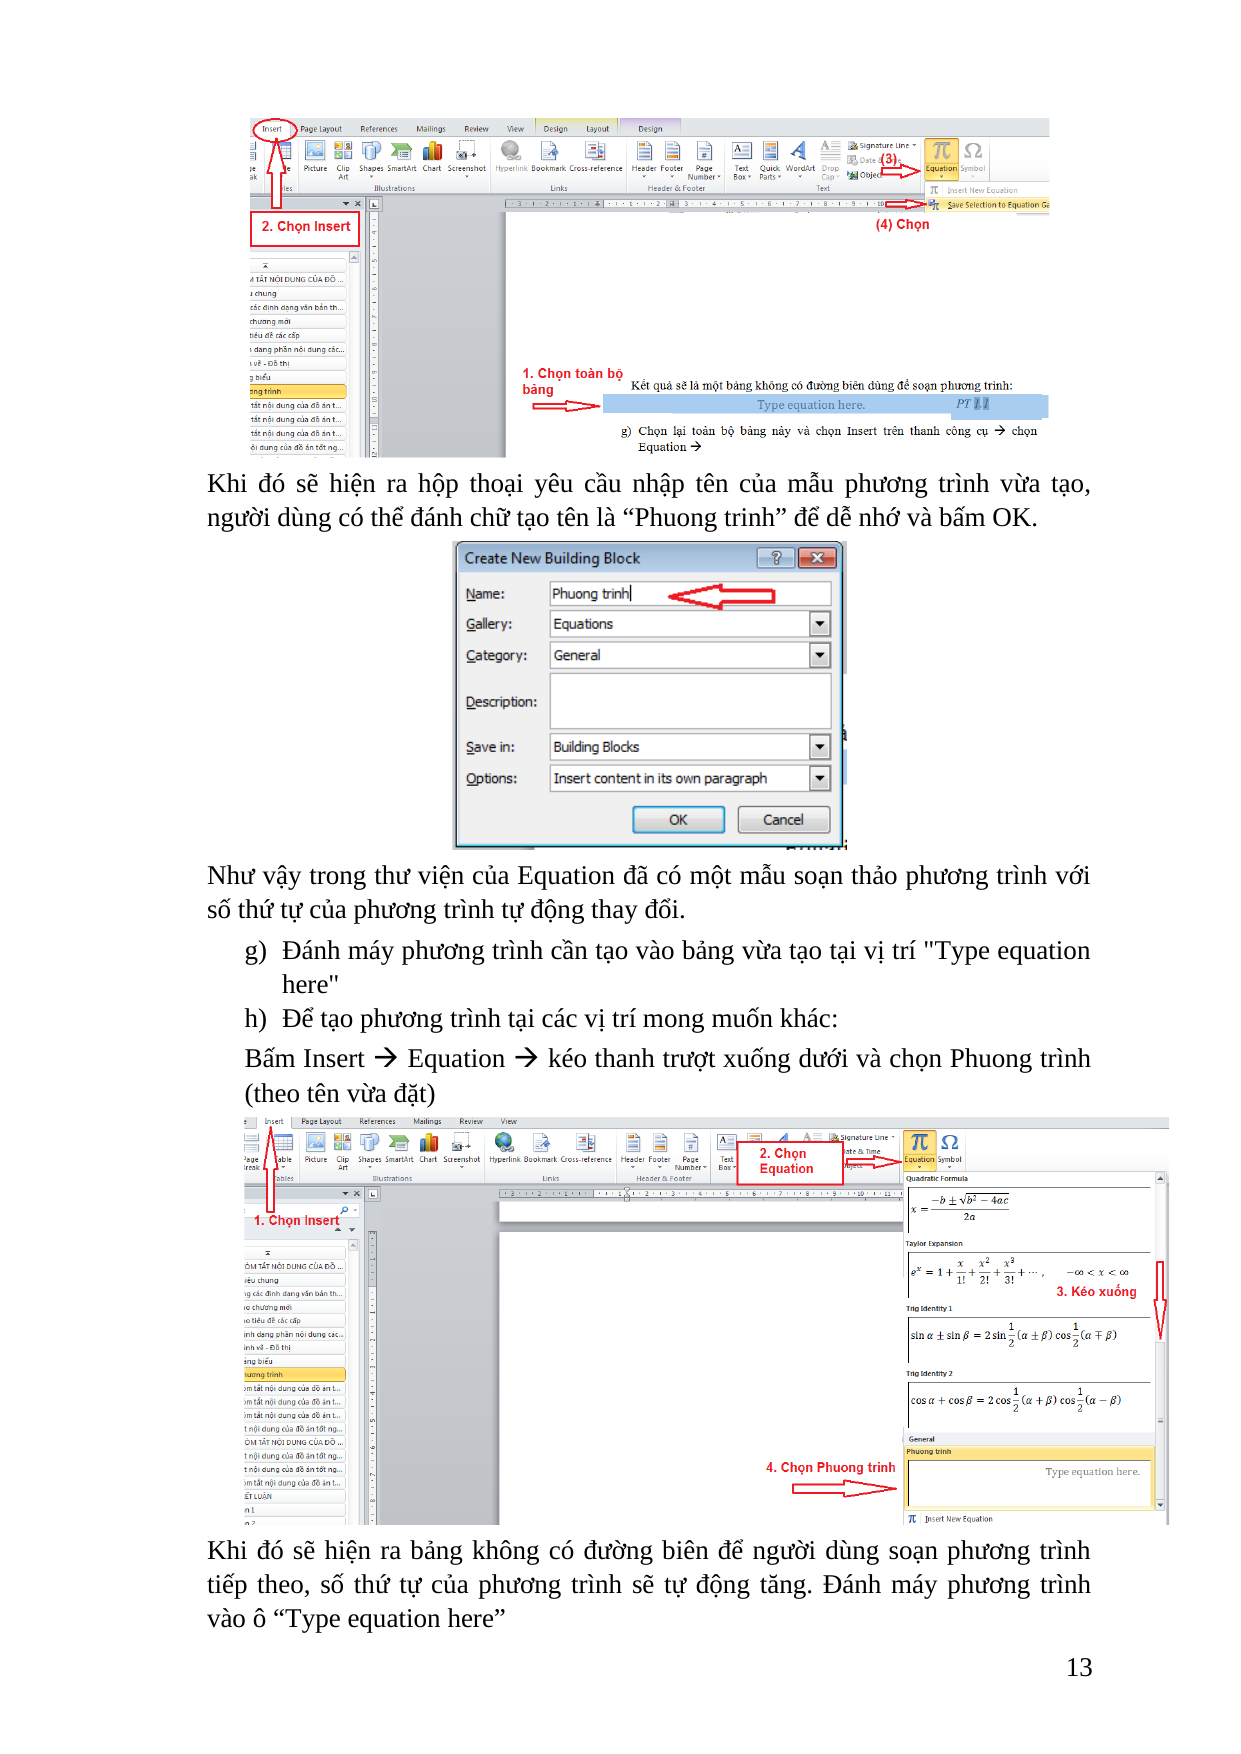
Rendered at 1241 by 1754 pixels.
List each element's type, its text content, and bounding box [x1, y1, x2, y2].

picture [250, 118, 1050, 458]
text Như vậy trong thư viện của Equation đã có một mẫu soạn thảo phương trình với số thứ tự của phương trình tự động thay đổi. [207, 859, 1092, 924]
list Đánh máy phương trình cần tạo vào bảng vừa tạo tại vị trí "Type equation here" [244, 934, 1092, 999]
picture [244, 1117, 1170, 1525]
text Khi đó sẽ hiện ra bảng không có đường biên để người dùng soạn phương trình tiếp theo, số thứ tự của phương trình sẽ tự động tăng. Đánh máy phương trình vào ô “Type equation here” [207, 1534, 1092, 1633]
text Khi đó sẽ hiện ra hộp thoại yêu cầu nhập tên của mẫu phương trình vừa tạo, người dùng có thể đánh chữ tạo tên là “Phuong trinh” để dễ nhớ và bấm OK. [207, 467, 1092, 532]
text Bấm Insert Equation kéo thanh trượt xuống dưới và chọn Phuong trình (theo tên vừa đặt) [244, 1042, 1092, 1108]
list Để tạo phương trình tại các vị trí mong muốn khác: [244, 1002, 1092, 1033]
picture [452, 541, 847, 850]
